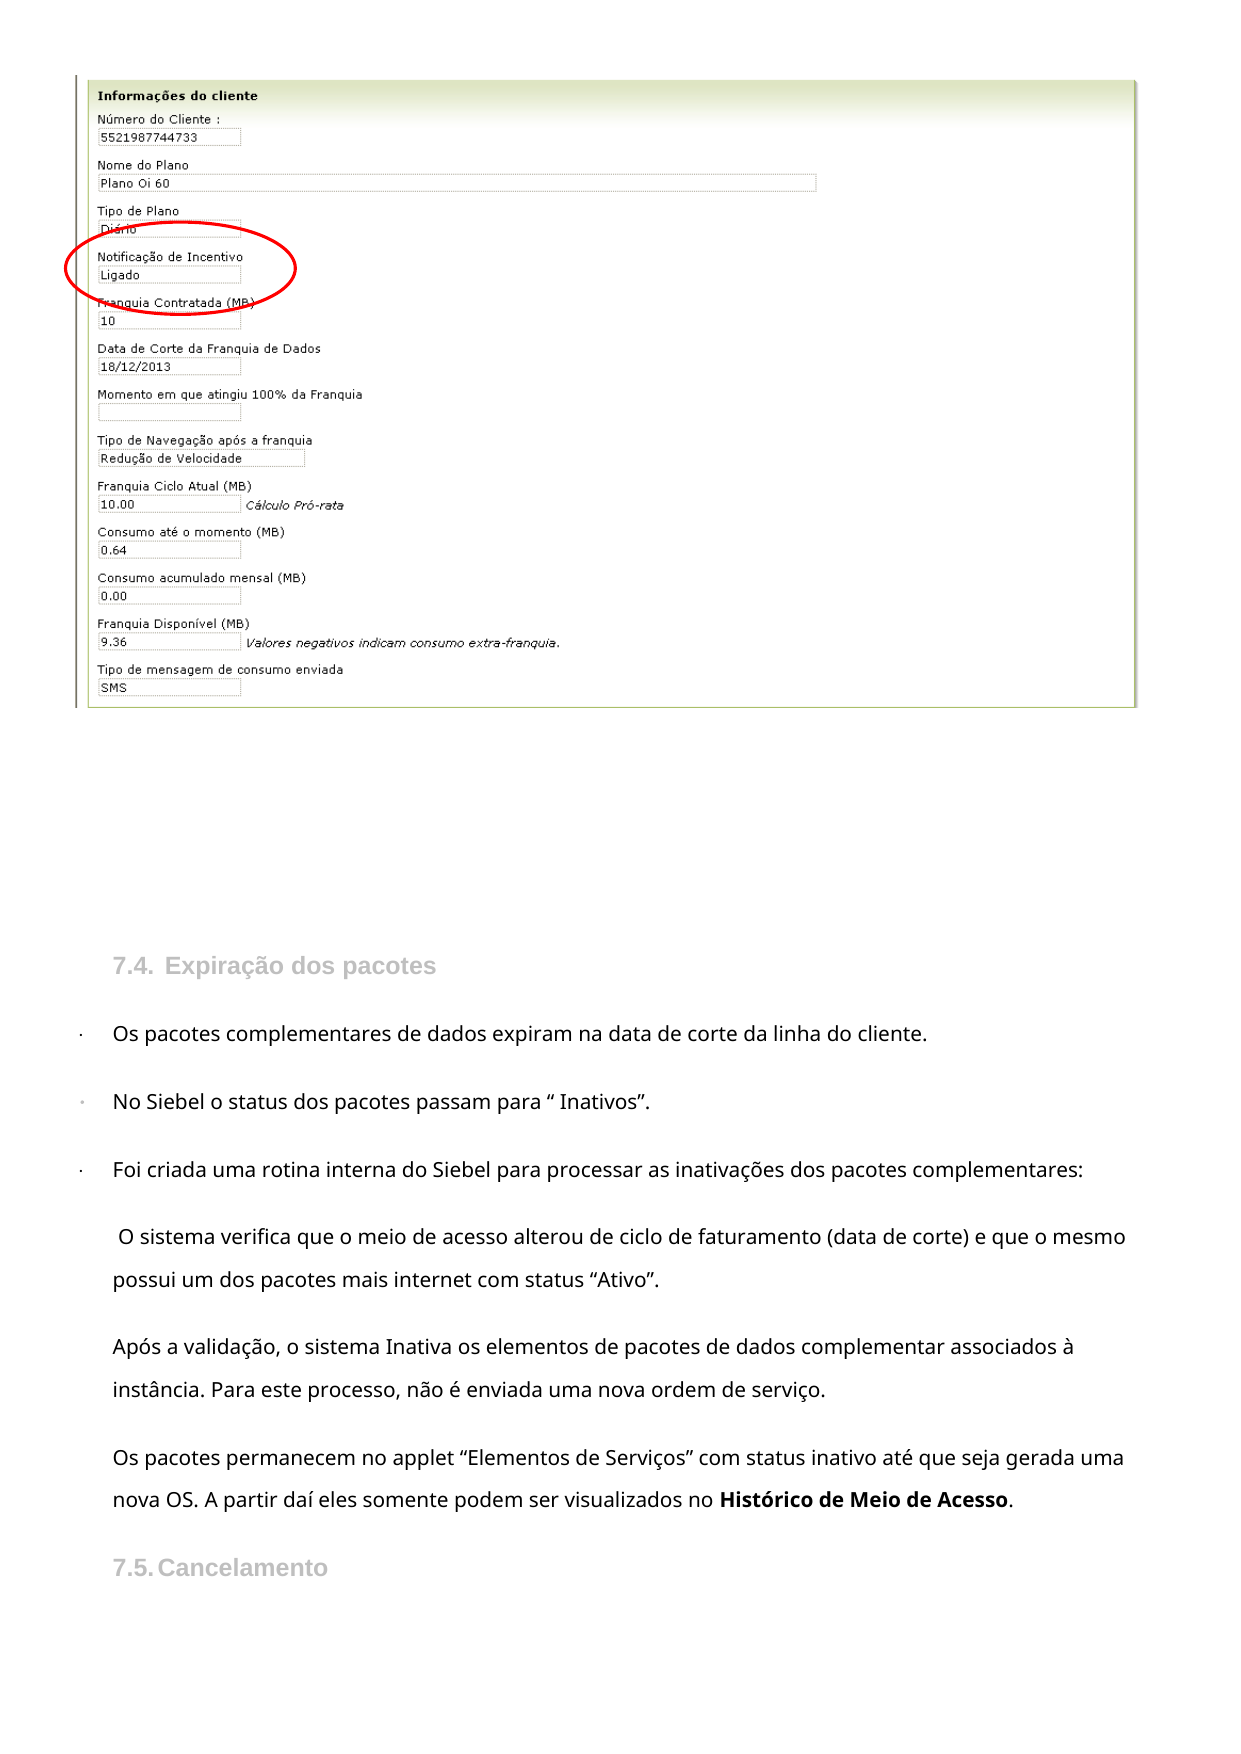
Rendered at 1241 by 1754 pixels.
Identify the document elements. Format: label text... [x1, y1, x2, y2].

picture [75, 224, 293, 312]
list Foi criada uma rotina interna do Siebel para processar as inativações dos pacotes complementares: [75, 1155, 1165, 1183]
list No Siebel o status dos pacotes passam para “ Inativos”. [75, 1087, 1165, 1116]
list Cancelamento [112, 1553, 1165, 1582]
list Os pacotes complementares de dados expiram na data de corte da linha do cliente. [75, 1019, 1165, 1048]
text O sistema verifica que o meio de acesso alterou de ciclo de faturamento (data de corte) e que o mesmo possui um dos pacotes mais internet com status “Ativo”. [112, 1222, 1165, 1293]
list Expiração dos pacotes [112, 951, 1165, 980]
picture [75, 75, 1143, 708]
text Os pacotes permanecem no applet “Elementos de Serviços” com status inativo até que seja gerada uma nova OS. A partir daí eles somente podem ser visualizados no Histórico de Meio de Acesso. [112, 1443, 1165, 1514]
text Após a validação, o sistema Inativa os elementos de pacotes de dados complementar associados à instância. Para este processo, não é enviada uma nova ordem de serviço. [112, 1332, 1165, 1403]
